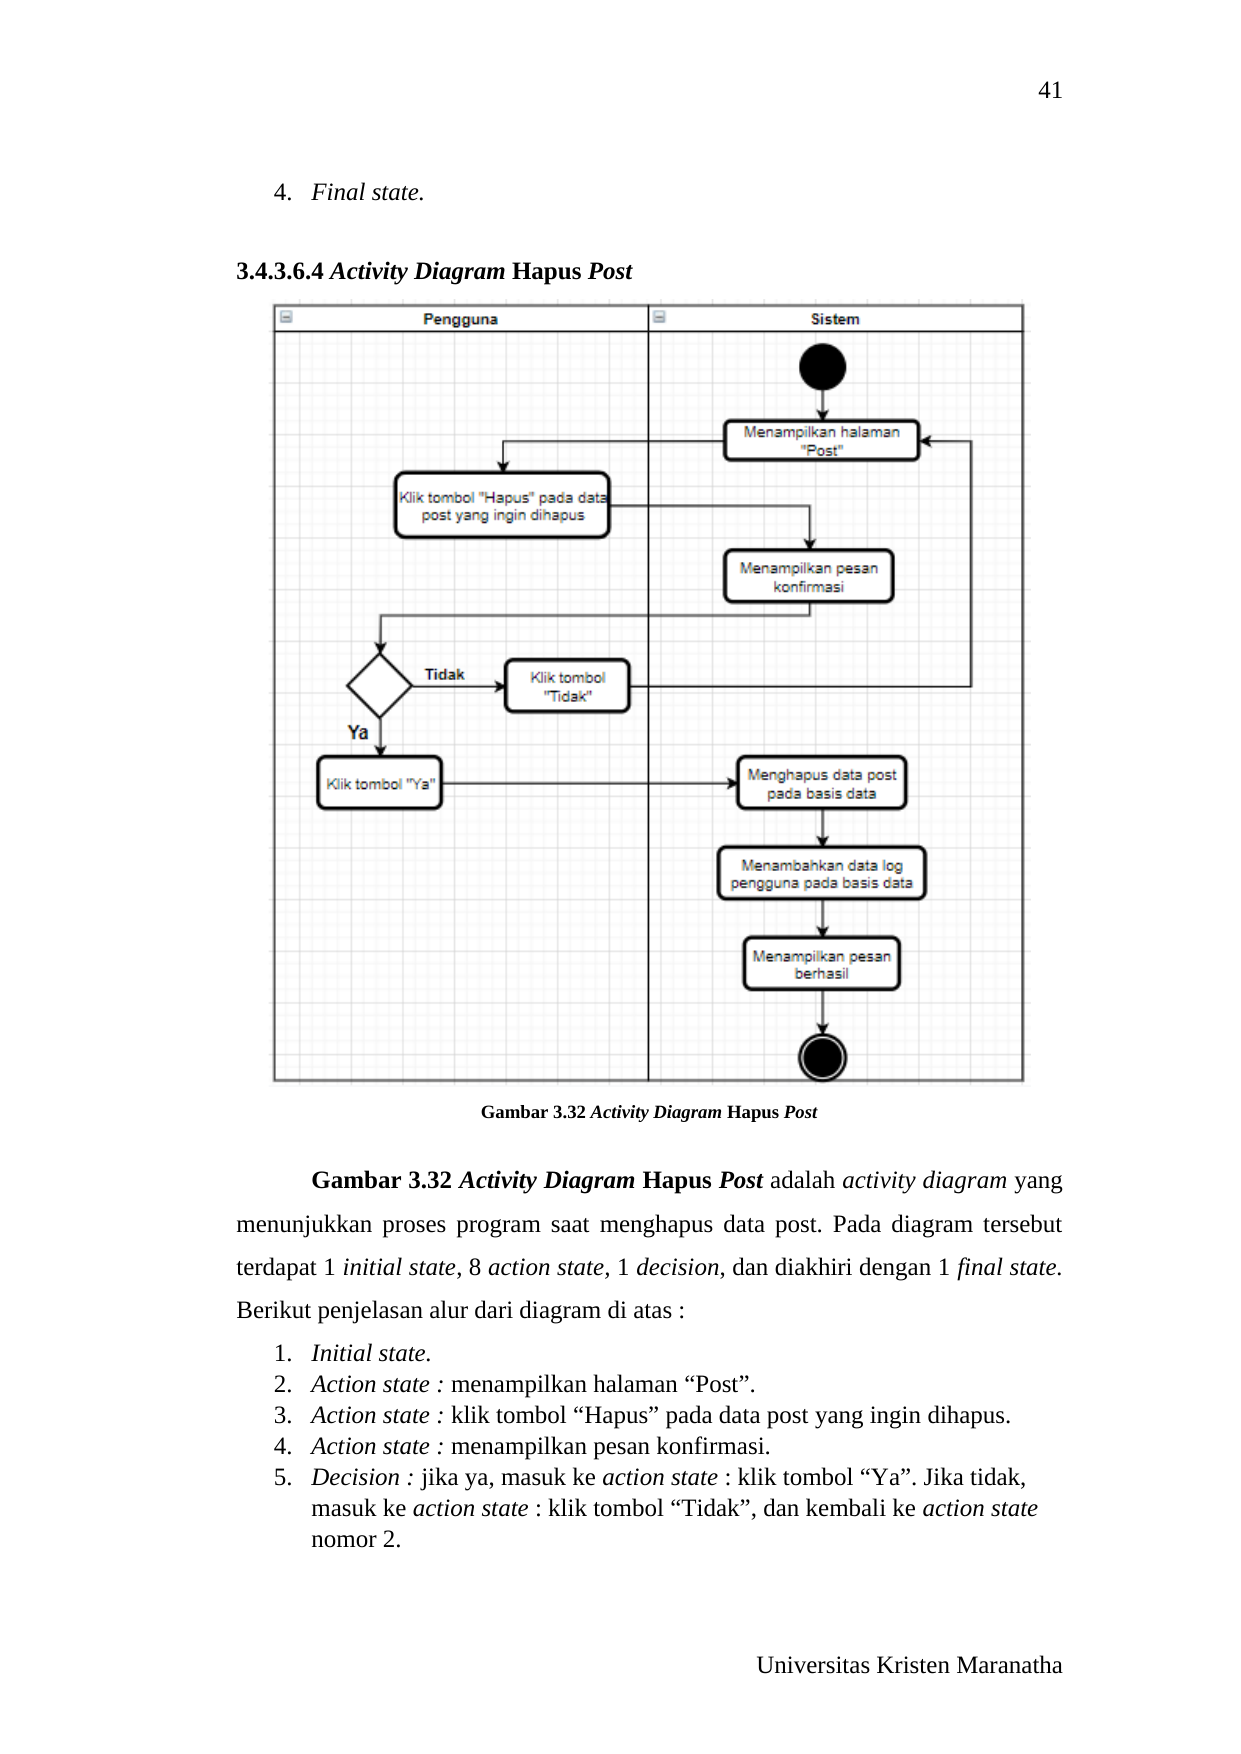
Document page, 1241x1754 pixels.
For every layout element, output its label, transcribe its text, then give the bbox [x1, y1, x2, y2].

list Initial state. [274, 1338, 1063, 1367]
text Gambar 3.32 Activity Diagram Hapus Post adalah activity diagram yang menunjukkan proses program saat menghapus data post. Pada diagram tersebut terdapat 1 initial state, 8 action state, 1 decision, dan diakhiri dengan 1 final state. Berikut penjelasan alur dari diagram di atas : [236, 1166, 1063, 1324]
list Action state : menampilkan pesan konfirmasi. [274, 1431, 1063, 1460]
list Decision : jika ya, masuk ke action state : klik tombol “Ya”. Jika tidak, masuk ke action state : klik tombol “Tidak”, dan kembali ke action state nomor 2. [274, 1462, 1063, 1553]
list Final state. [274, 177, 1063, 206]
picture [268, 299, 1031, 1087]
subtitle Activity Diagram Hapus Post [236, 256, 1063, 285]
list Action state : klik tombol “Hapus” pada data post yang ingin dihapus. [274, 1400, 1063, 1429]
list Action state : menampilkan halaman “Post”. [274, 1369, 1063, 1398]
